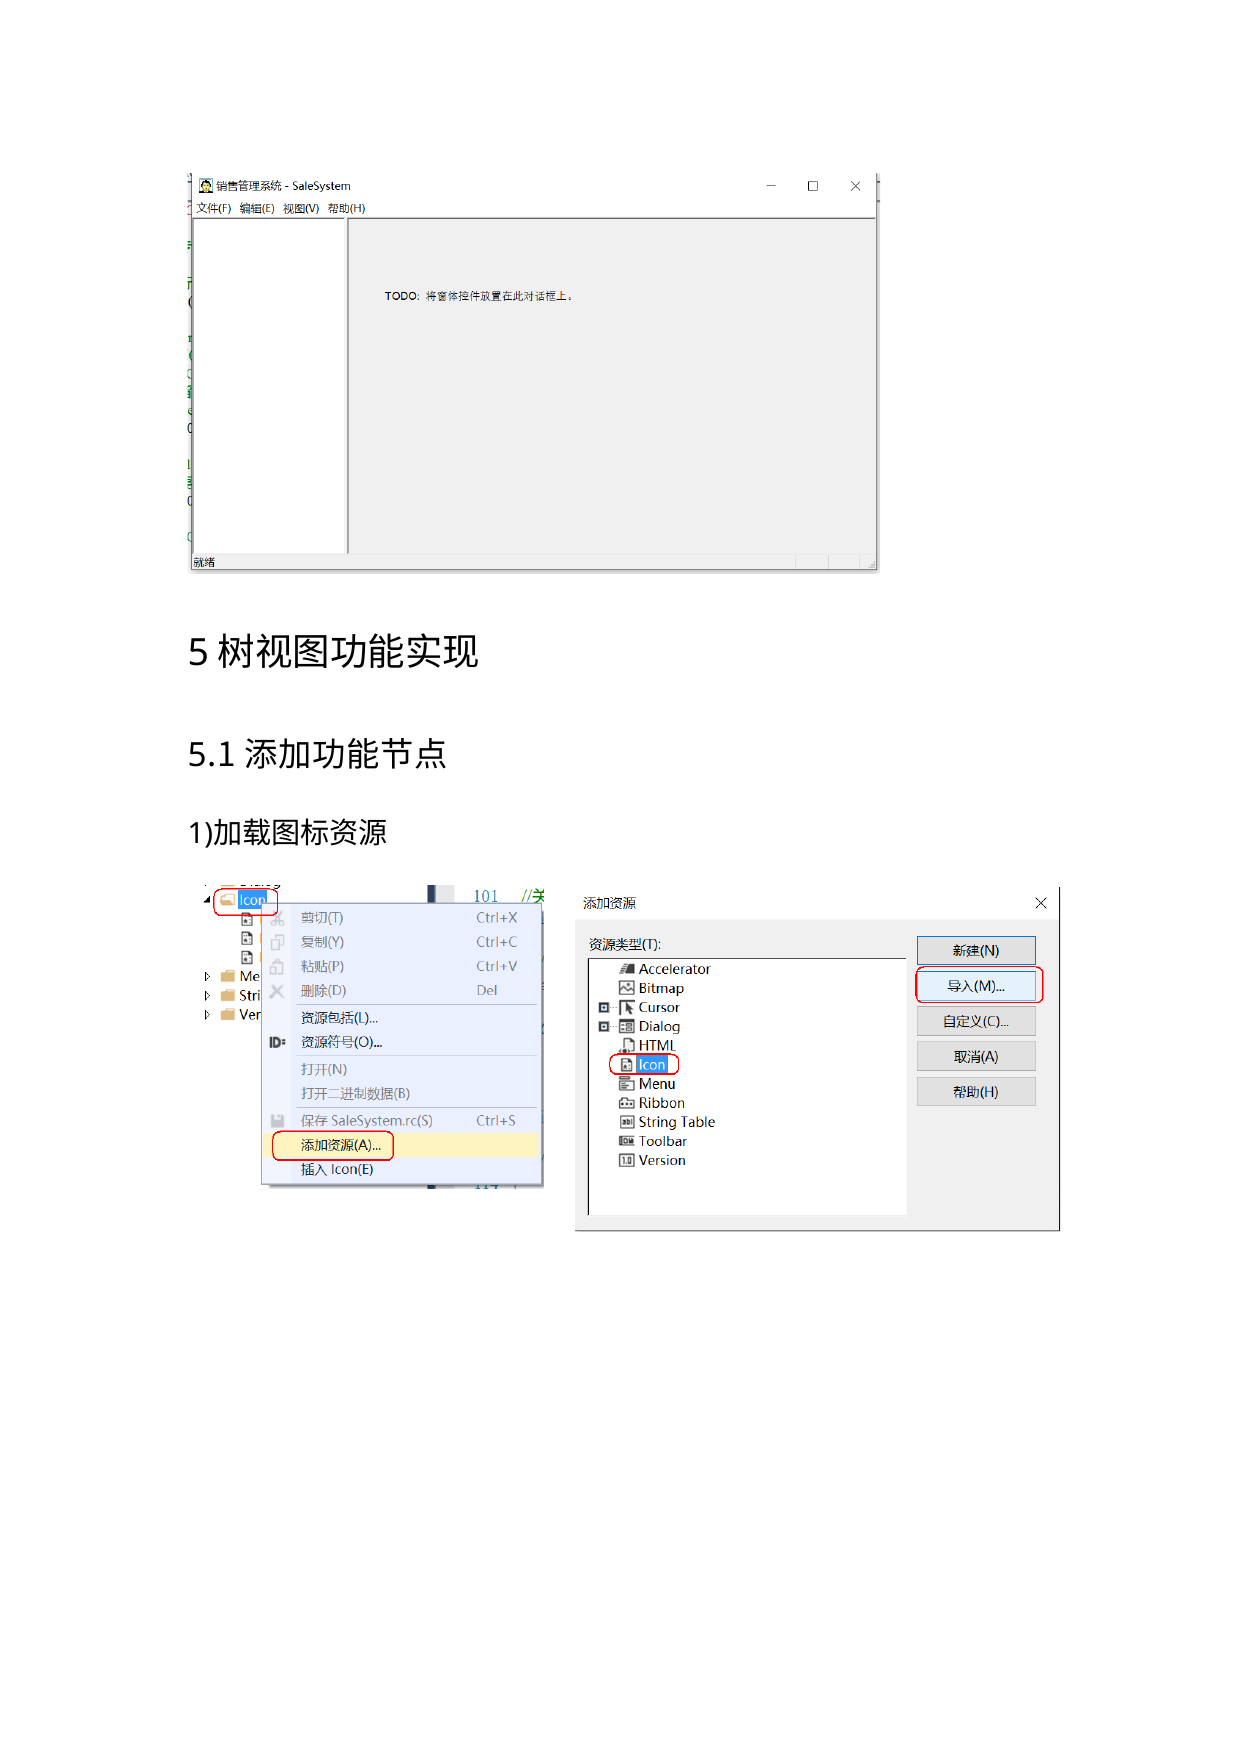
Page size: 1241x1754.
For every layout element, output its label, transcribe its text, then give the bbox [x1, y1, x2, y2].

picture [187, 173, 880, 574]
list 加载图标资源 [187, 798, 1053, 863]
text 5.1 添加功能节点 [187, 719, 1053, 784]
picture [187, 878, 1071, 1239]
text 5 树视图功能实现 [187, 617, 1053, 682]
